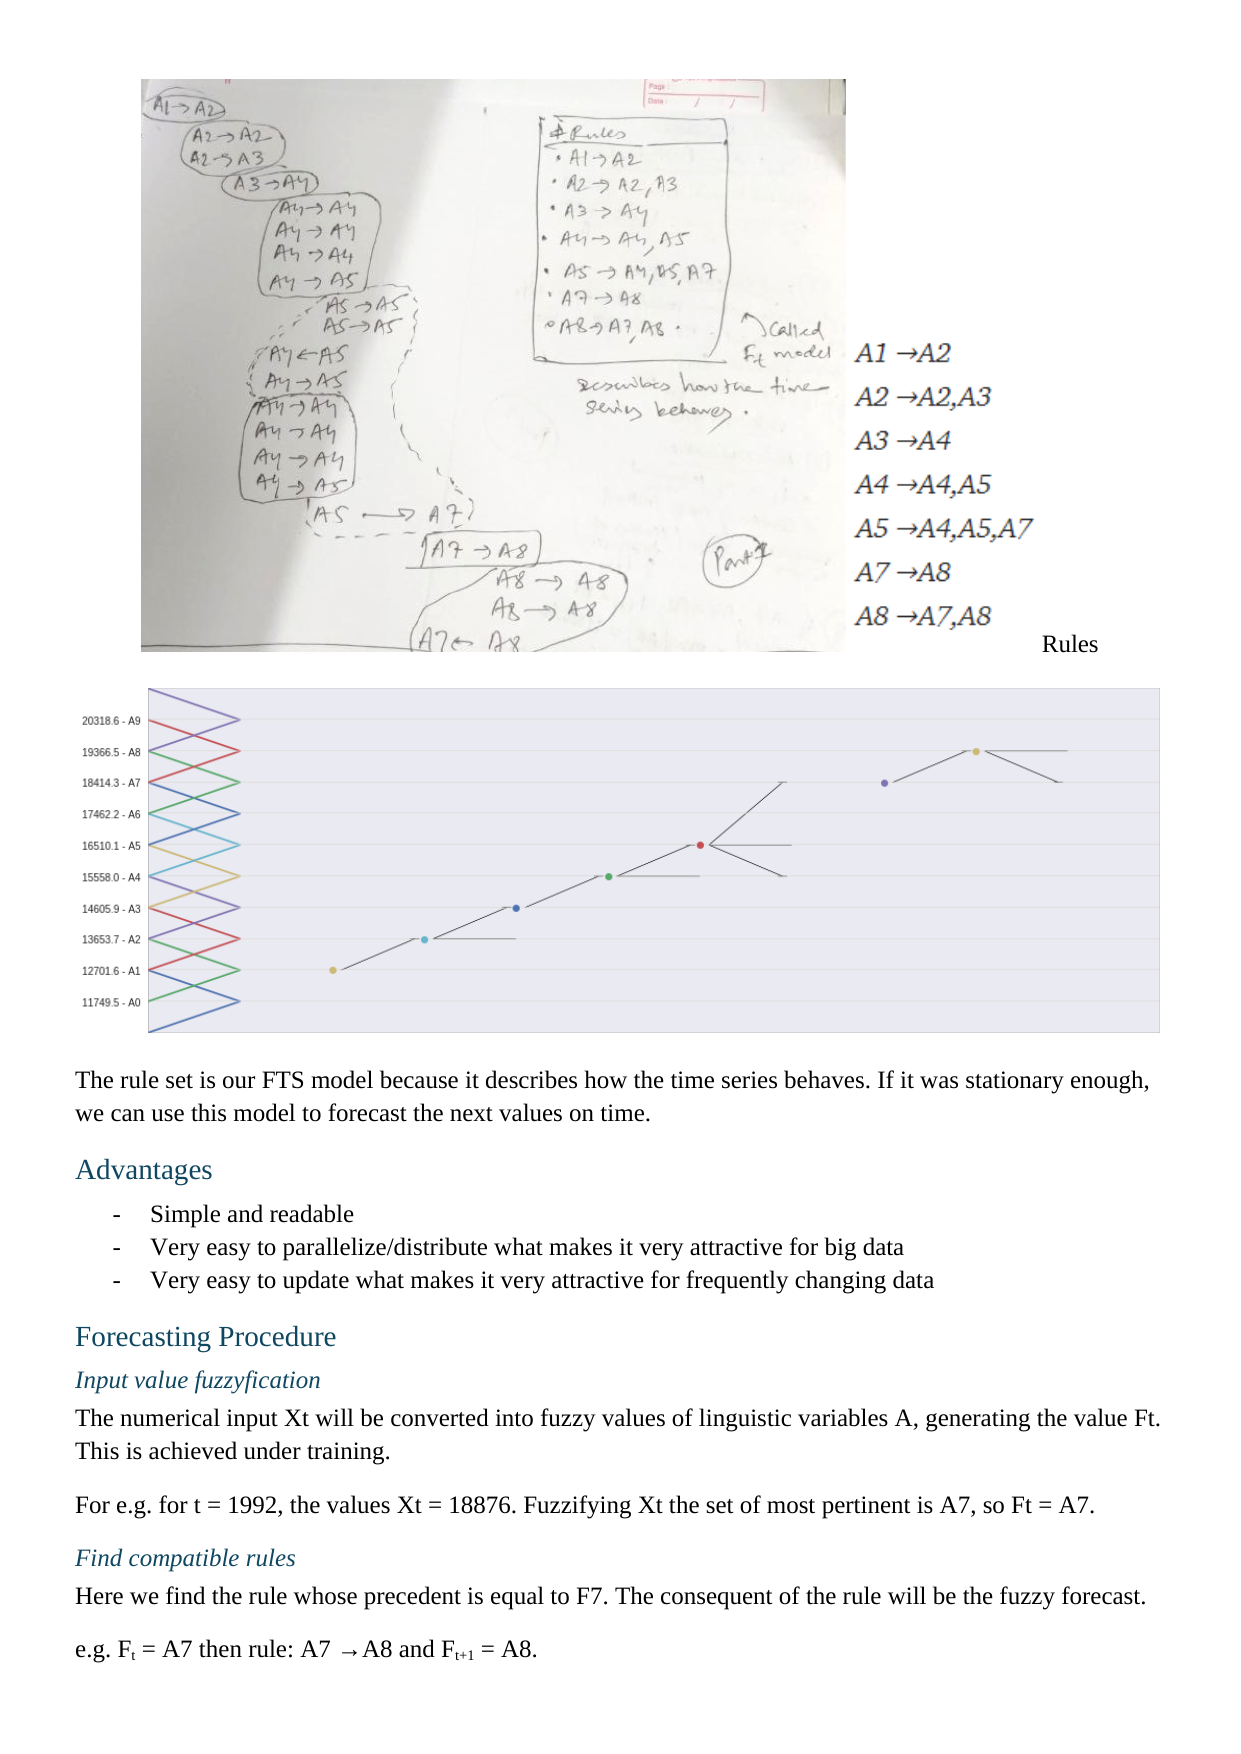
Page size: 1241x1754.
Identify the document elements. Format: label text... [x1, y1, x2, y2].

picture [141, 79, 1042, 652]
picture [75, 682, 1166, 1040]
text For e.g. for t = 1992, the values Xt = 18876. Fuzzifying Xt the set of most pertinent is A7, so Ft = A7. [75, 1490, 1165, 1518]
list Simple and readable [112, 1199, 1165, 1228]
list Very easy to update what makes it very attractive for frequently changing data [112, 1265, 1165, 1294]
subtitle Advantages [75, 1152, 1165, 1186]
text The rule set is our FTS model because it describes how the time series behaves. If it was stationary enough, we can use this model to forecast the next values on time. [75, 1065, 1165, 1127]
text The numerical input Xt will be converted into fuzzy values of linguistic variables A, generating the value Ft. This is achieved under training. [75, 1403, 1165, 1464]
subtitle Find compatible rules [75, 1543, 1165, 1572]
list Very easy to parallelize/distribute what makes it very attractive for big data [112, 1232, 1165, 1261]
subtitle Forecasting Procedure [75, 1319, 1165, 1352]
subtitle Input value fuzzyfication [75, 1366, 1165, 1394]
text Here we find the rule whose precedent is equal to F7. The consequent of the rule will be the fuzzy forecast. [75, 1581, 1165, 1609]
text e.g. Ft = A7 then rule: A7 →A8 and Ft+1 = A8. [75, 1634, 1165, 1663]
